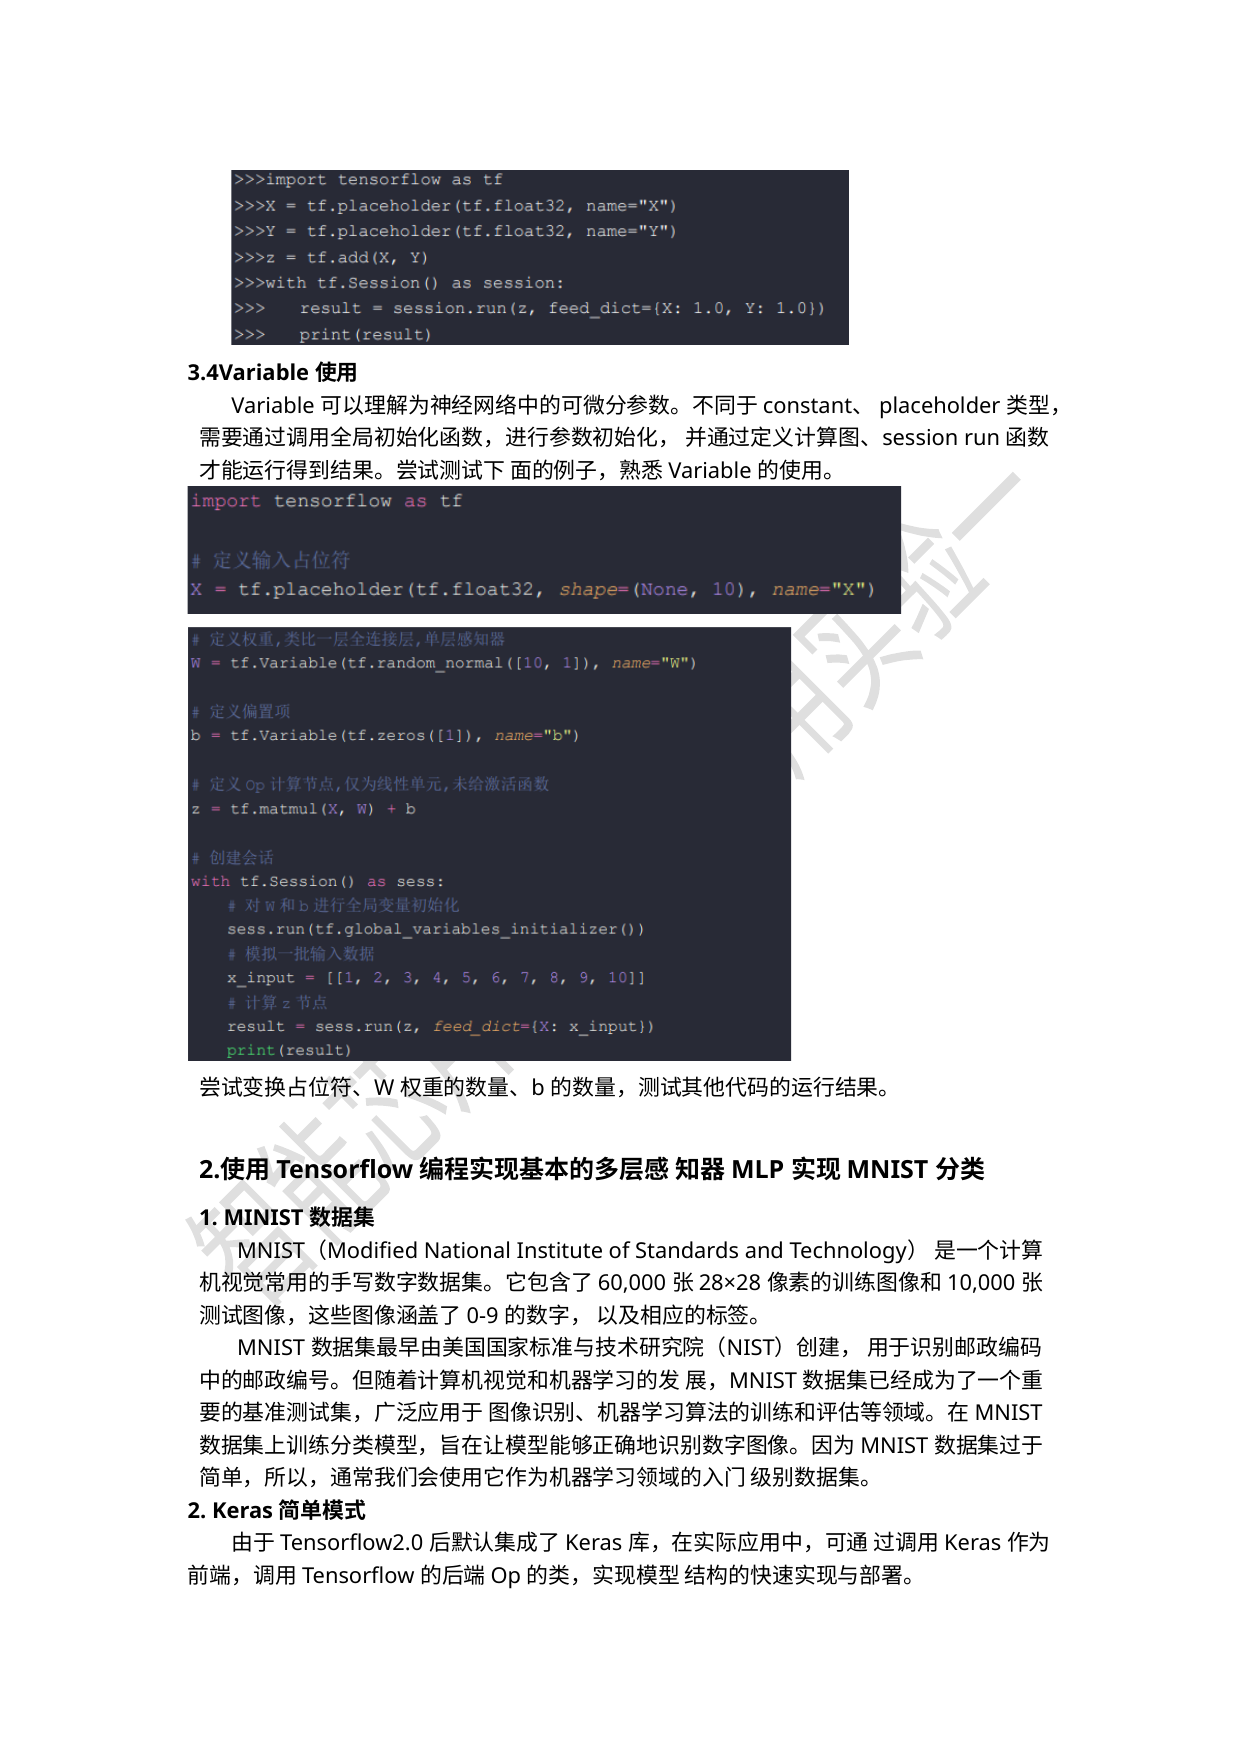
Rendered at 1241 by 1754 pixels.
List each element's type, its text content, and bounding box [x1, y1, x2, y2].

text 1. MINIST 数据集 [199, 1200, 1053, 1232]
picture [231, 170, 849, 345]
text Variable 可以理解为神经网络中的可微分参数。不同于 constant、 placeholder 类型，需要通过调用全局初始化函数，进行参数初始化， 并通过定义计算图、session run 函数才能运行得到结果。尝试测试下 面的例子，熟悉 Variable 的使用。 [199, 387, 1053, 485]
text MNIST 数据集最早由美国国家标准与技术研究院（NIST）创建， 用于识别邮政编码中的邮政编号。但随着计算机视觉和机器学习的发 展，MNIST 数据集已经成为了一个重要的基准测试集，广泛应用于 图像识别、机器学习算法的训练和评估等领域。在 MNIST 数据集上训练分类模型，旨在让模型能够正确地识别数字图像。因为 MNIST 数据集过于简单，所以，通常我们会使用它作为机器学习领域的入门 级别数据集。 [199, 1330, 1053, 1492]
picture [187, 486, 902, 614]
text 3.4Variable 使用 [187, 355, 1053, 387]
text 2. Keras 简单模式 [187, 1492, 1053, 1525]
text 尝试变换占位符、W 权重的数量、b 的数量，测试其他代码的运行结果。 [199, 1070, 1053, 1102]
text MNIST（Modified National Institute of Standards and Technology） 是一个计算机视觉常用的手写数字数据集。它包含了 60,000 张 28×28 像素的训练图像和 10,000 张测试图像，这些图像涵盖了 0-9 的数字， 以及相应的标签。 [199, 1232, 1053, 1330]
picture [187, 624, 792, 1061]
text 2.使用 Tensorflow 编程实现基本的多层感 知器 MLP 实现 MNIST 分类 [199, 1135, 1053, 1200]
text 由于 Tensorflow2.0 后默认集成了 Keras 库，在实际应用中，可通 过调用 Keras 作为前端，调用 Tensorflow 的后端 Op 的类，实现模型 结构的快速实现与部署。 [187, 1525, 1053, 1590]
